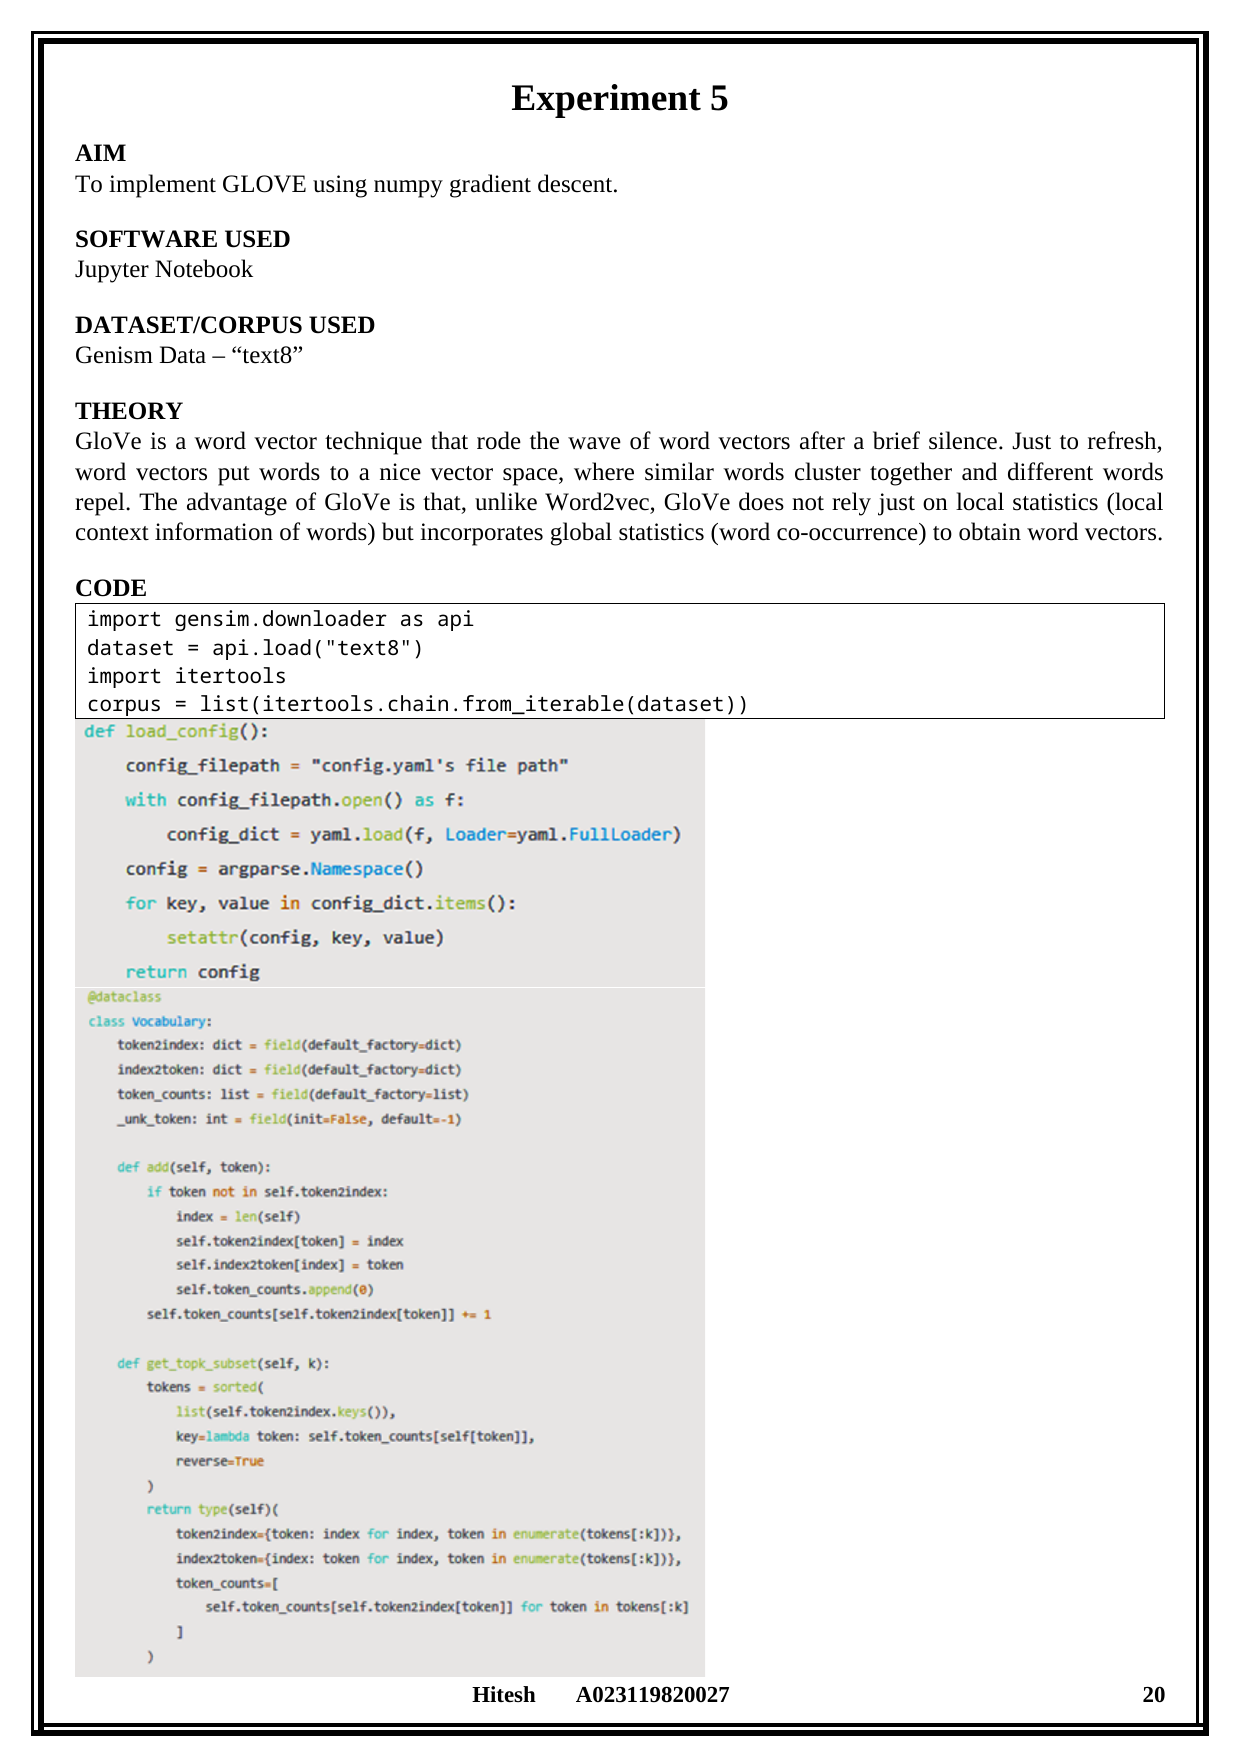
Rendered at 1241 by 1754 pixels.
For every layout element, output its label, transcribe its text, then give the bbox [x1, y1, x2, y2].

picture [75, 988, 705, 1677]
text Experiment 5 [75, 75, 1165, 118]
text Code [75, 573, 1165, 602]
text To implement GLOVE using numpy gradient descent. [75, 169, 1165, 197]
picture [75, 719, 705, 987]
text Genism Data – “text8” [75, 340, 1165, 369]
text AIM [75, 138, 1165, 167]
text Software used [75, 224, 1165, 253]
text Dataset/Corpus Used [75, 310, 1165, 339]
text GloVe is a word vector technique that rode the wave of word vectors after a brief silence. Just to refresh, word vectors put words to a nice vector space, where similar words cluster together and different words repel. The advantage of GloVe is that, unlike Word2vec, GloVe does not rely just on local statistics (local context information of words) but incorporates global statistics (word co-occurrence) to obtain word vectors. [75, 426, 1165, 546]
text Theory [75, 396, 1165, 424]
table_header import gensim.downloader as api dataset = api.load("text8") import itertools corpus = list(itertools.chain.from_iterable(dataset)) [76, 604, 1164, 718]
text Jupyter Notebook [75, 254, 1165, 283]
